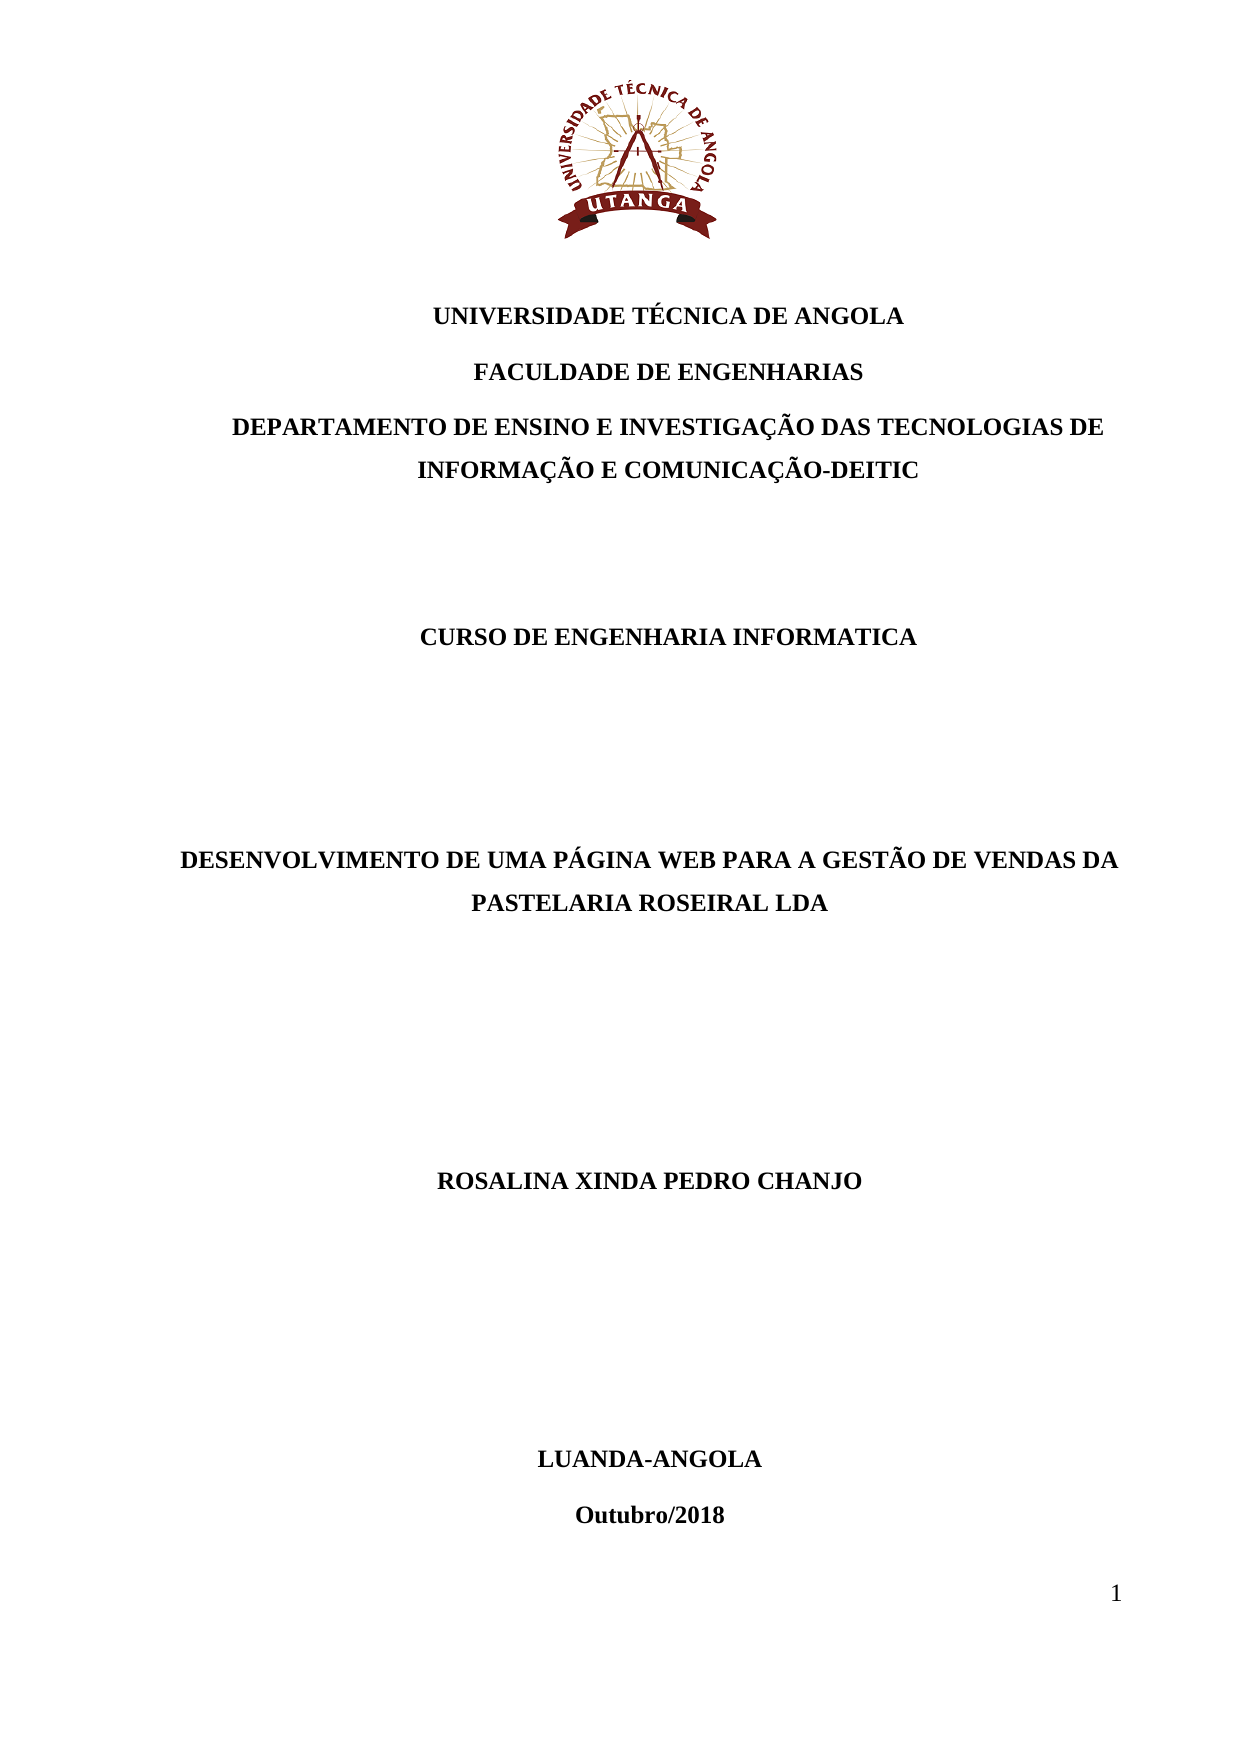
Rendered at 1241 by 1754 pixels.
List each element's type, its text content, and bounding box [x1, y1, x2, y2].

text UNIVERSIDADE TÉCNICA DE ANGOLA [215, 301, 1122, 330]
text CURSO DE ENGENHARIA INFORMATICA [215, 622, 1122, 651]
text DEPARTAMENTO DE ENSINO E INVESTIGAÇÃO DAS TECNOLOGIAS DE INFORMAÇÃO E COMUNICAÇÃO-DEITIC [215, 412, 1122, 484]
text FACULDADE DE ENGENHARIAS [215, 357, 1122, 385]
text DESENVOLVIMENTO DE UMA PÁGINA WEB PARA A GESTÃO DE VENDAS DA PASTELARIA ROSEIRAL LDA [177, 845, 1122, 917]
text ROSALINA XINDA PEDRO CHANJO [177, 1166, 1122, 1195]
text LUANDA-ANGOLA [177, 1444, 1122, 1473]
text Outubro/2018 [177, 1500, 1122, 1528]
picture [557, 80, 717, 239]
